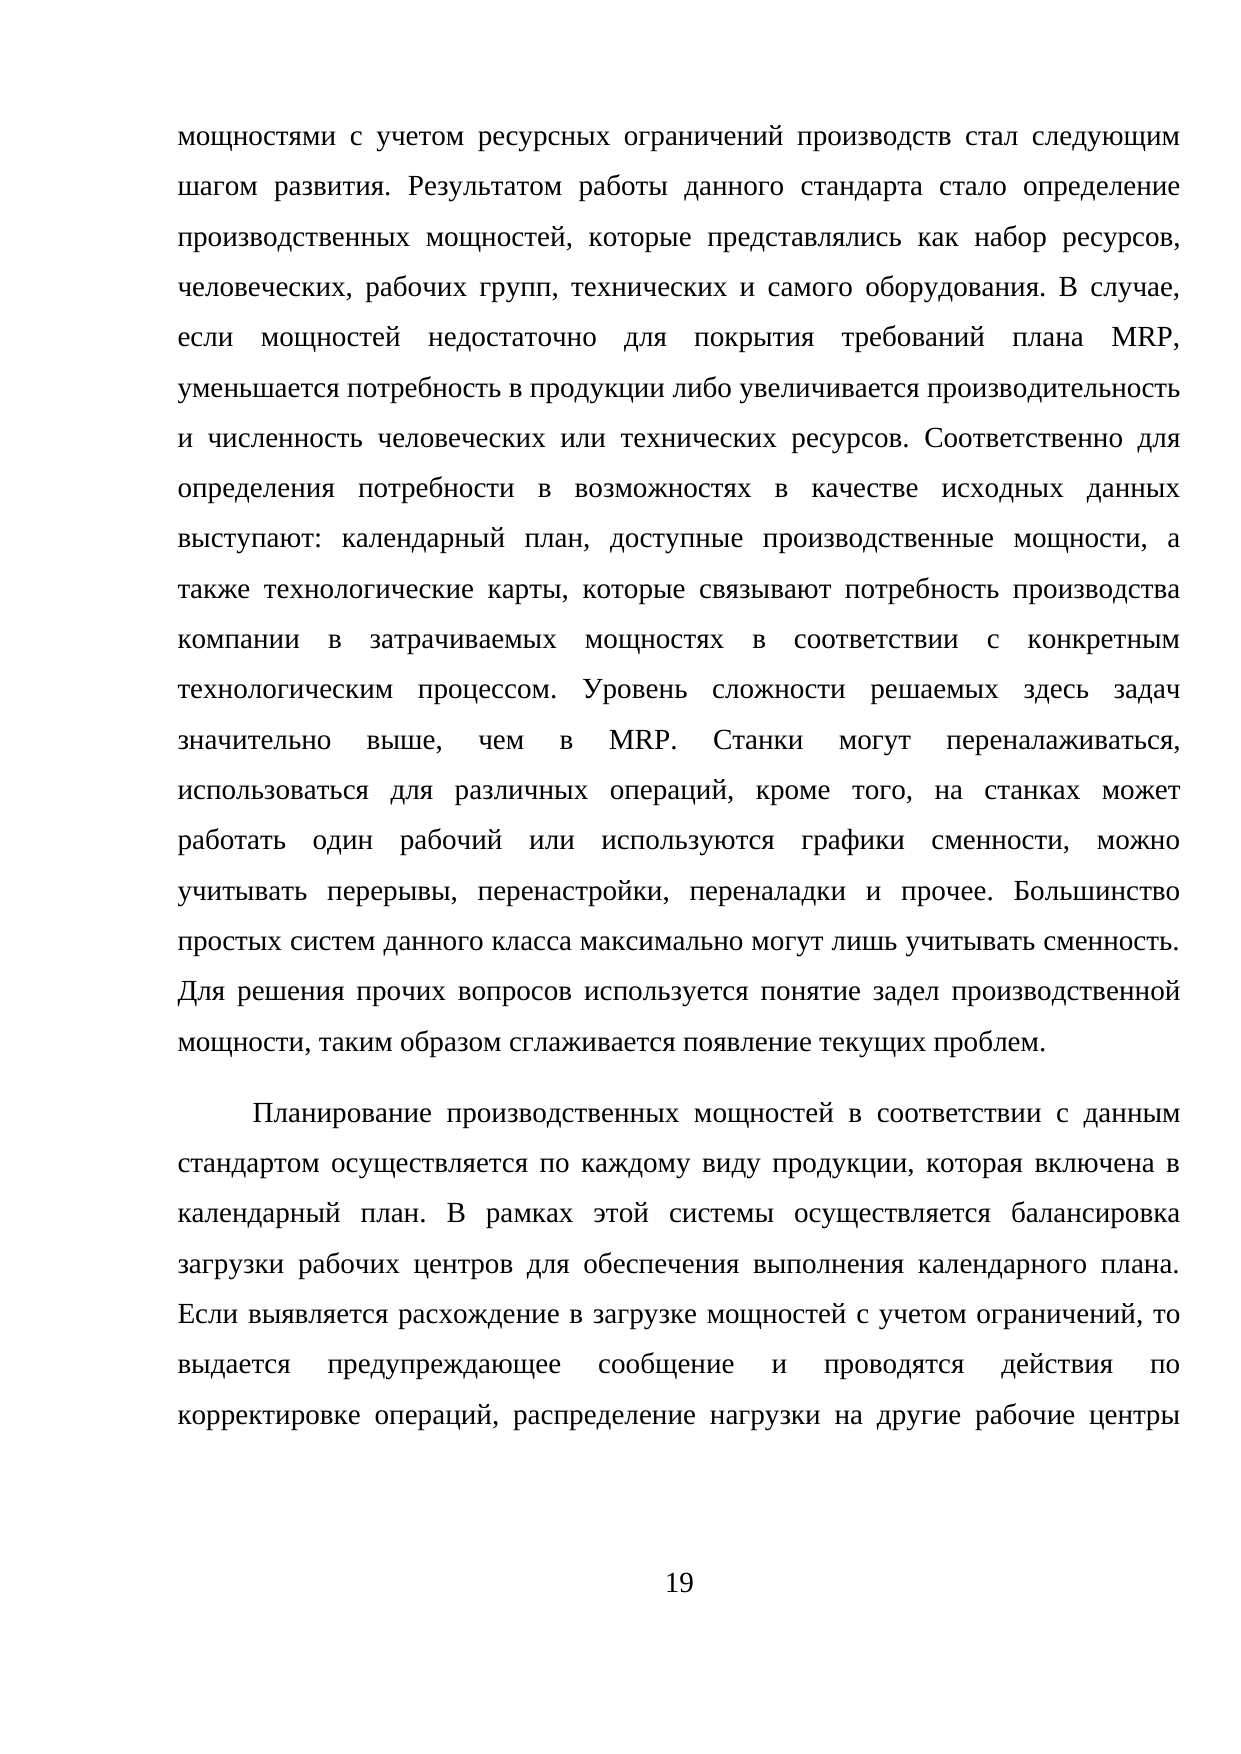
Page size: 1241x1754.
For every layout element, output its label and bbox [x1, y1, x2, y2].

text [177, 118, 1181, 1057]
text [177, 1095, 1181, 1430]
